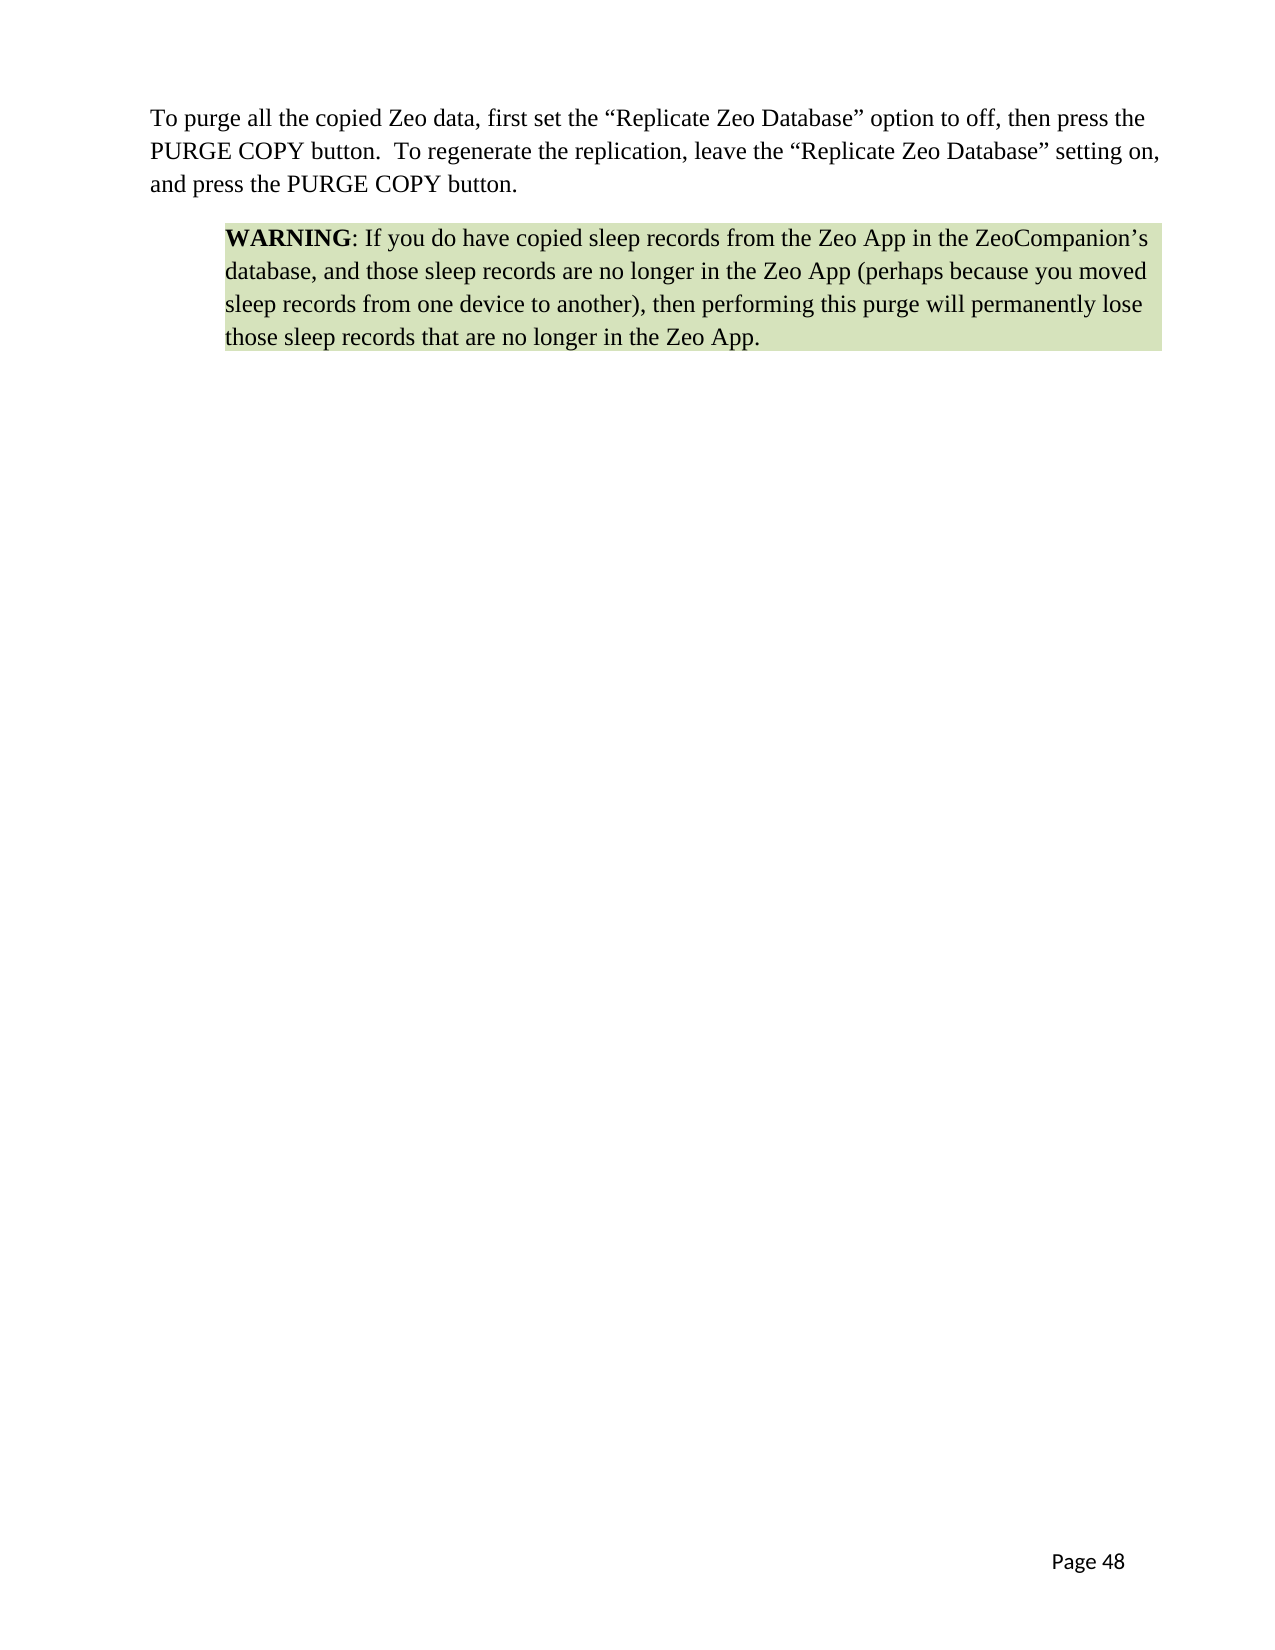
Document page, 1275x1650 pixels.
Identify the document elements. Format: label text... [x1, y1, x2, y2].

text To purge all the copied Zeo data, first set the “Replicate Zeo Database” option to off, then press the PURGE COPY button. To regenerate the replication, leave the “Replicate Zeo Database” setting on, and press the PURGE COPY button. [150, 103, 1162, 198]
text WARNING: If you do have copied sleep records from the Zeo App in the ZeoCompanion’s database, and those sleep records are no longer in the Zeo App (perhaps because you moved sleep records from one device to another), then performing this purge will permanently lose those sleep records that are no longer in the Zeo App. [225, 223, 1162, 351]
